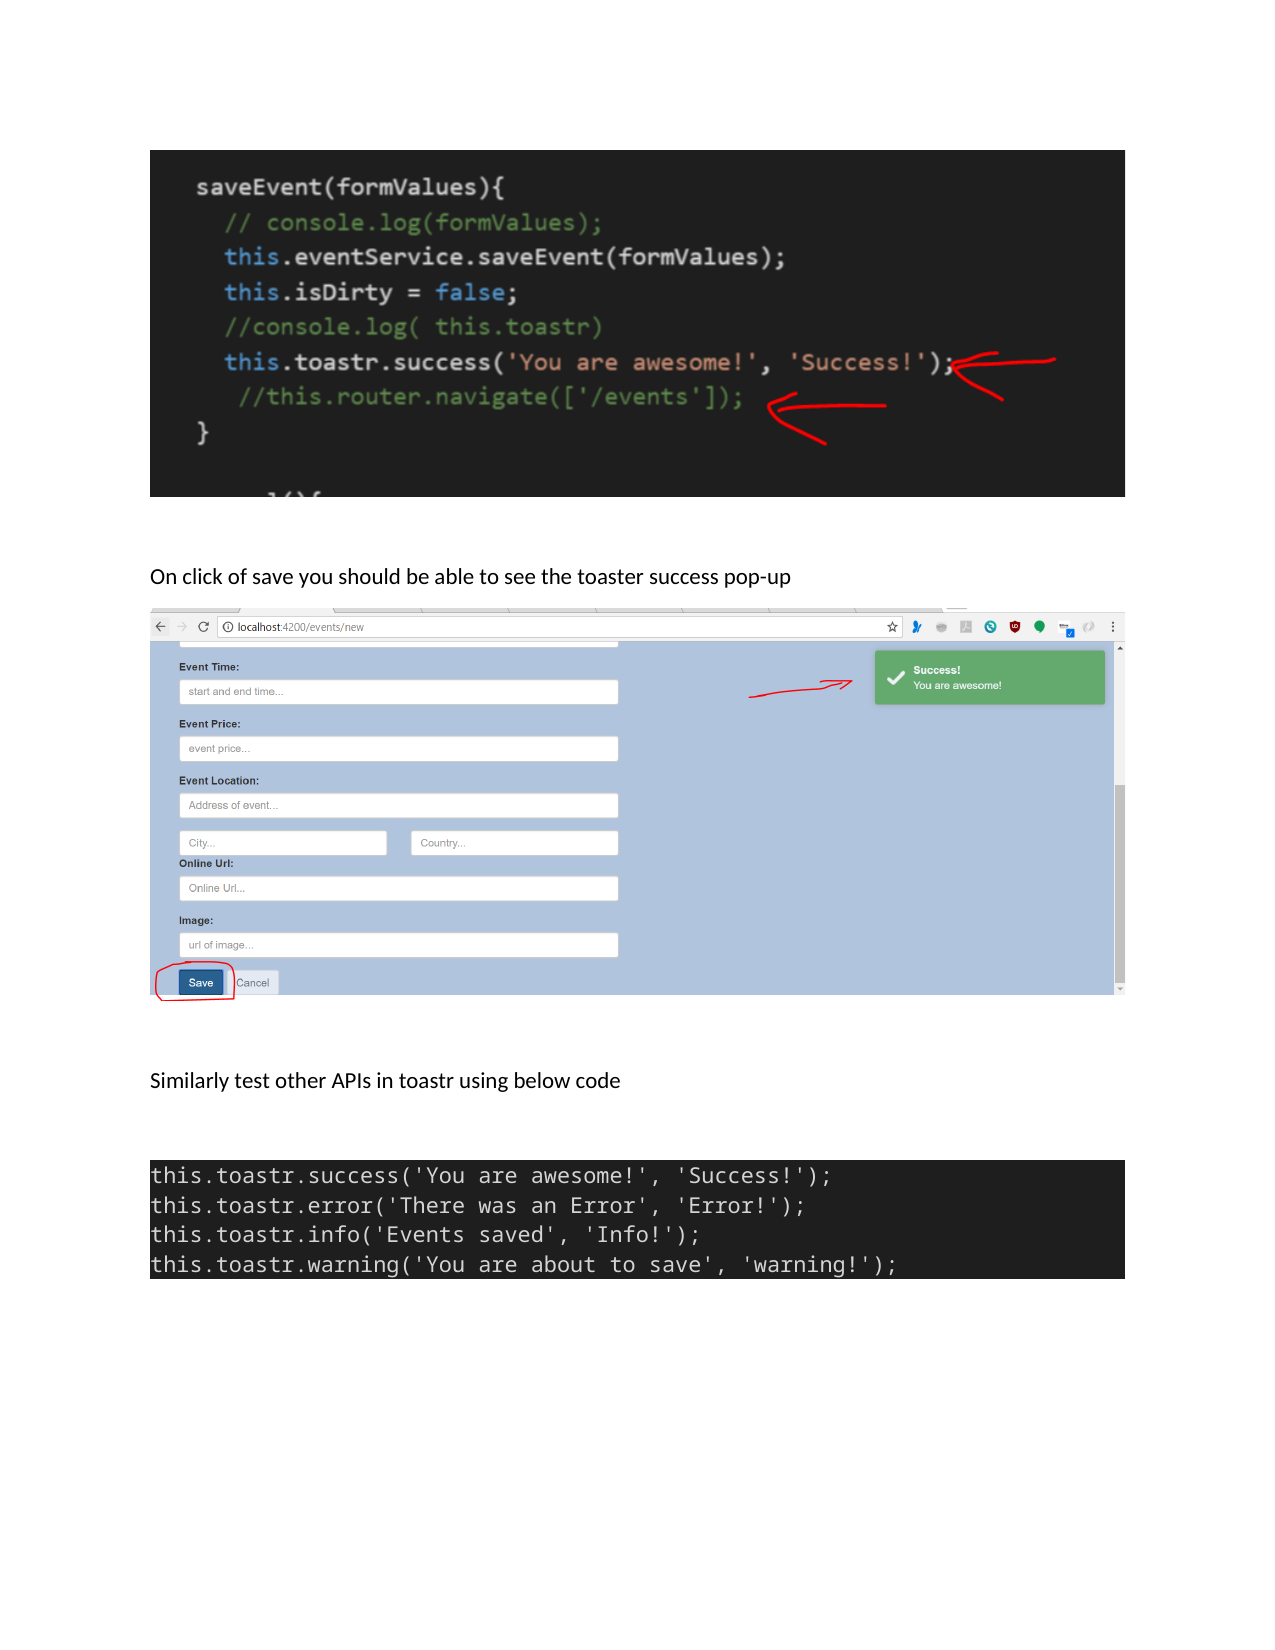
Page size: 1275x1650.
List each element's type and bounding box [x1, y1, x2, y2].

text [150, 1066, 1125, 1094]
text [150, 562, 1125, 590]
picture [150, 608, 1125, 1001]
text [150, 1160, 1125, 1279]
picture [150, 150, 1125, 497]
